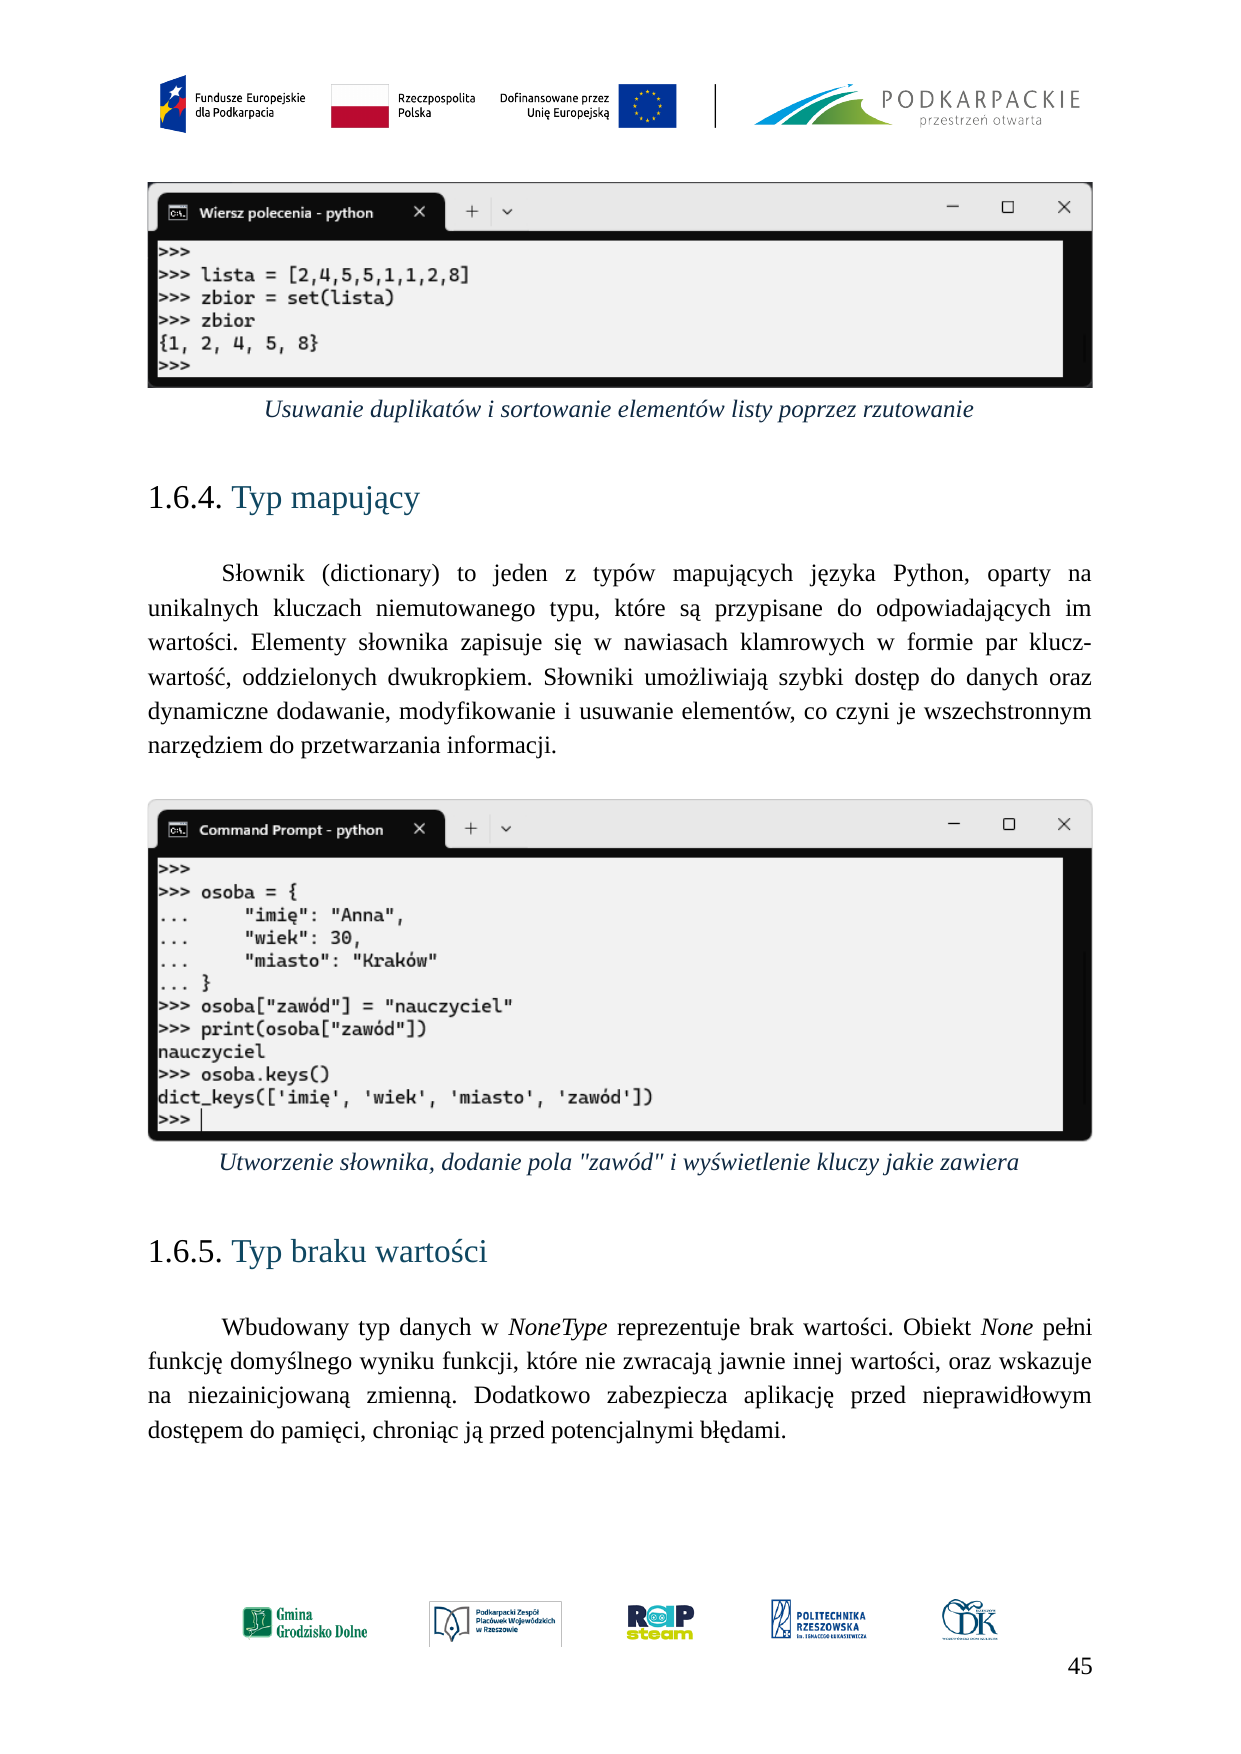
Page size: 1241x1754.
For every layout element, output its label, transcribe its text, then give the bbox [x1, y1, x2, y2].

picture [147, 182, 1093, 388]
text Słownik (dictionary) to jeden z typów mapujących języka Python, oparty na unikalnych kluczach niemutowanego typu, które są przypisane do odpowiadających im wartości. Elementy słownika zapisuje się w nawiasach klamrowych w formie par klucz-wartość, oddzielonych dwukropkiem. Słowniki umożliwiają szybki dostęp do danych oraz dynamiczne dodawanie, modyfikowanie i usuwanie elementów, co czyni je wszechstronnym narzędziem do przetwarzania informacji. [148, 558, 1092, 759]
text Wbudowany typ danych w NoneType reprezentuje brak wartości. Obiekt None pełni funkcję domyślnego wyniku funkcji, które nie zwracają jawnie innej wartości, oraz wskazuje na niezainicjowaną zmienną. Dodatkowo zabezpiecza aplikację przed nieprawidłowym dostępem do pamięci, chroniąc ją przed potencjalnymi błędami. [148, 1312, 1092, 1444]
picture [242, 1585, 998, 1652]
text Usuwanie duplikatów i sortowanie elementów listy poprzez rzutowanie [148, 394, 1092, 422]
picture [147, 799, 1093, 1142]
picture [147, 60, 1093, 148]
subtitle Typ mapujący [148, 478, 1092, 516]
subtitle Typ braku wartości [148, 1231, 1092, 1269]
text Utworzenie słownika, dodanie pola "zawód" i wyświetlenie kluczy jakie zawiera [148, 1147, 1092, 1176]
